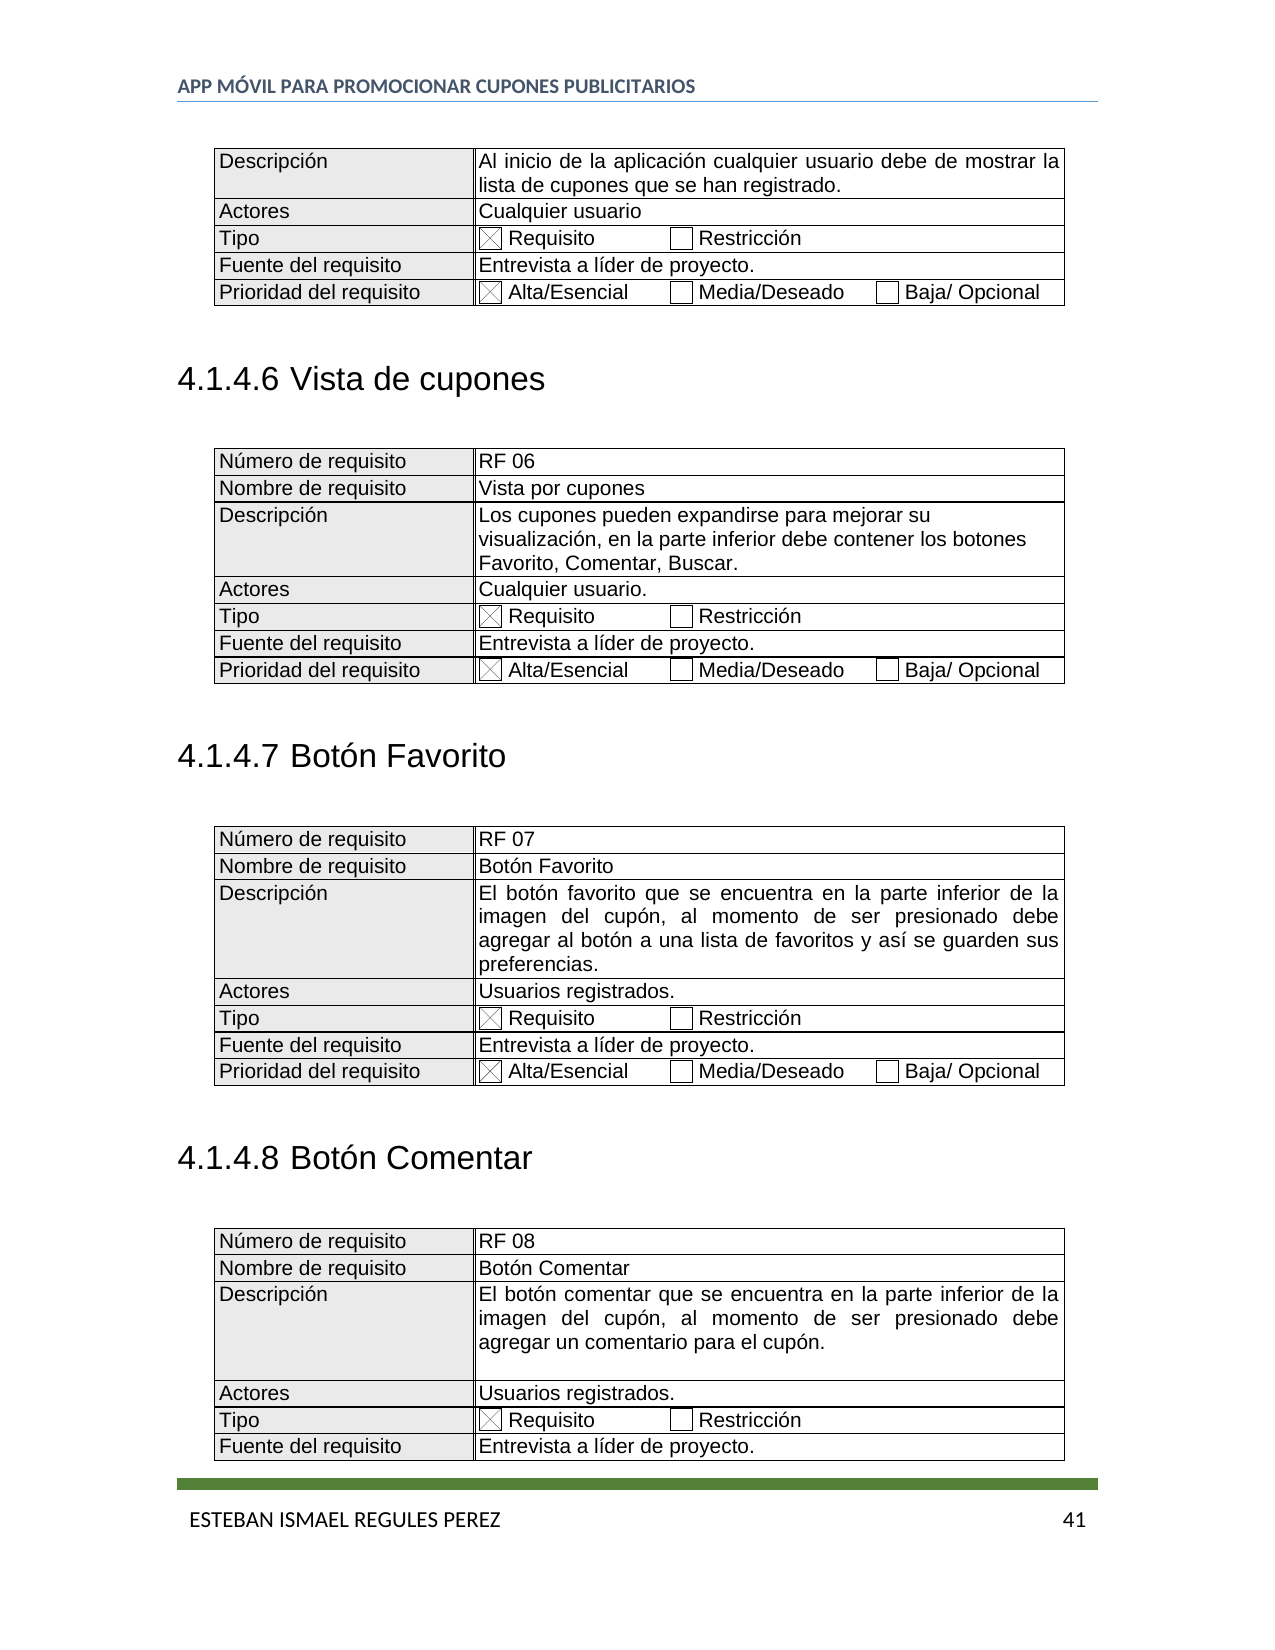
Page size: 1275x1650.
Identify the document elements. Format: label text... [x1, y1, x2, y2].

subtitle Botón Favorito [177, 736, 1098, 775]
table_cell Requisito [476, 1006, 661, 1031]
table_cell Entrevista a líder de proyecto. [476, 631, 1064, 656]
table_cell Usuarios registrados. [476, 979, 1064, 1005]
table_cell Media/Deseado [661, 658, 868, 683]
table_cell Los cupones pueden expandirse para mejorar su visualización, en la parte inferior debe contener los botones Favorito, Comentar, Buscar. [476, 503, 1064, 576]
table_cell Alta/Esencial [476, 658, 661, 683]
table_cell Entrevista a líder de proyecto. [476, 1033, 1064, 1058]
table_cell Media/Deseado [661, 280, 868, 305]
table_cell Baja/ Opcional [868, 658, 1064, 683]
table_cell Tipo [215, 1006, 473, 1031]
table_cell Media/Deseado [661, 1059, 868, 1085]
table_cell Vista por cupones [476, 476, 1064, 501]
table_cell Fuente del requisito [215, 631, 473, 656]
table_cell Descripción [215, 1282, 473, 1380]
table_cell Restricción [661, 1006, 1064, 1031]
table_cell Al inicio de la aplicación cualquier usuario debe de mostrar la lista de cupones que se han registrado. [476, 149, 1064, 198]
table_cell Fuente del requisito [215, 253, 473, 279]
table_cell Cualquier usuario. [476, 577, 1064, 603]
table_cell Prioridad del requisito [215, 1059, 473, 1085]
table_cell Requisito [476, 226, 661, 252]
table_cell Entrevista a líder de proyecto. [476, 253, 1064, 279]
table_cell Tipo [215, 226, 473, 252]
table_cell Baja/ Opcional [868, 1059, 1064, 1085]
table_cell Actores [215, 979, 473, 1005]
table_cell Nombre de requisito [215, 1255, 473, 1281]
table_cell Actores [215, 577, 473, 603]
subtitle Vista de cupones [177, 358, 1098, 397]
table_cell Descripción [215, 149, 473, 198]
table_header RF 08 [476, 1229, 1064, 1254]
table_cell Botón Favorito [476, 854, 1064, 879]
table_cell El botón comentar que se encuentra en la parte inferior de la imagen del cupón, al momento de ser presionado debe agregar un comentario para el cupón. [476, 1282, 1064, 1380]
table_cell Fuente del requisito [215, 1434, 473, 1460]
table_cell Tipo [215, 1408, 473, 1433]
table_cell Nombre de requisito [215, 854, 473, 879]
table_cell Tipo [215, 604, 473, 630]
table_cell Cualquier usuario [476, 199, 1064, 225]
table_cell Alta/Esencial [476, 1059, 661, 1085]
table_cell Alta/Esencial [476, 280, 661, 305]
table_cell Restricción [661, 604, 1064, 630]
subtitle Botón Comentar [177, 1138, 1098, 1177]
table_cell Restricción [661, 226, 1064, 252]
table_cell Fuente del requisito [215, 1033, 473, 1058]
table_header Número de requisito [215, 449, 473, 475]
table_cell Requisito [476, 604, 661, 630]
table_cell Prioridad del requisito [215, 280, 473, 305]
table_header Número de requisito [215, 1229, 473, 1254]
table_cell Nombre de requisito [215, 476, 473, 501]
table_cell Usuarios registrados. [476, 1381, 1064, 1406]
table_header RF 06 [476, 449, 1064, 475]
table_cell Actores [215, 199, 473, 225]
table_cell Descripción [215, 503, 473, 576]
table_cell Baja/ Opcional [868, 280, 1064, 305]
table_cell Requisito [476, 1408, 661, 1433]
table_cell Entrevista a líder de proyecto. [476, 1434, 1064, 1460]
table_cell Actores [215, 1381, 473, 1406]
table_header Número de requisito [215, 827, 473, 852]
table_cell Descripción [215, 880, 473, 978]
table_cell Prioridad del requisito [215, 658, 473, 683]
table_cell El botón favorito que se encuentra en la parte inferior de la imagen del cupón, al momento de ser presionado debe agregar al botón a una lista de favoritos y así se guarden sus preferencias. [476, 880, 1064, 978]
table_cell Botón Comentar [476, 1255, 1064, 1281]
table_cell Restricción [661, 1408, 1064, 1433]
table_header RF 07 [476, 827, 1064, 852]
